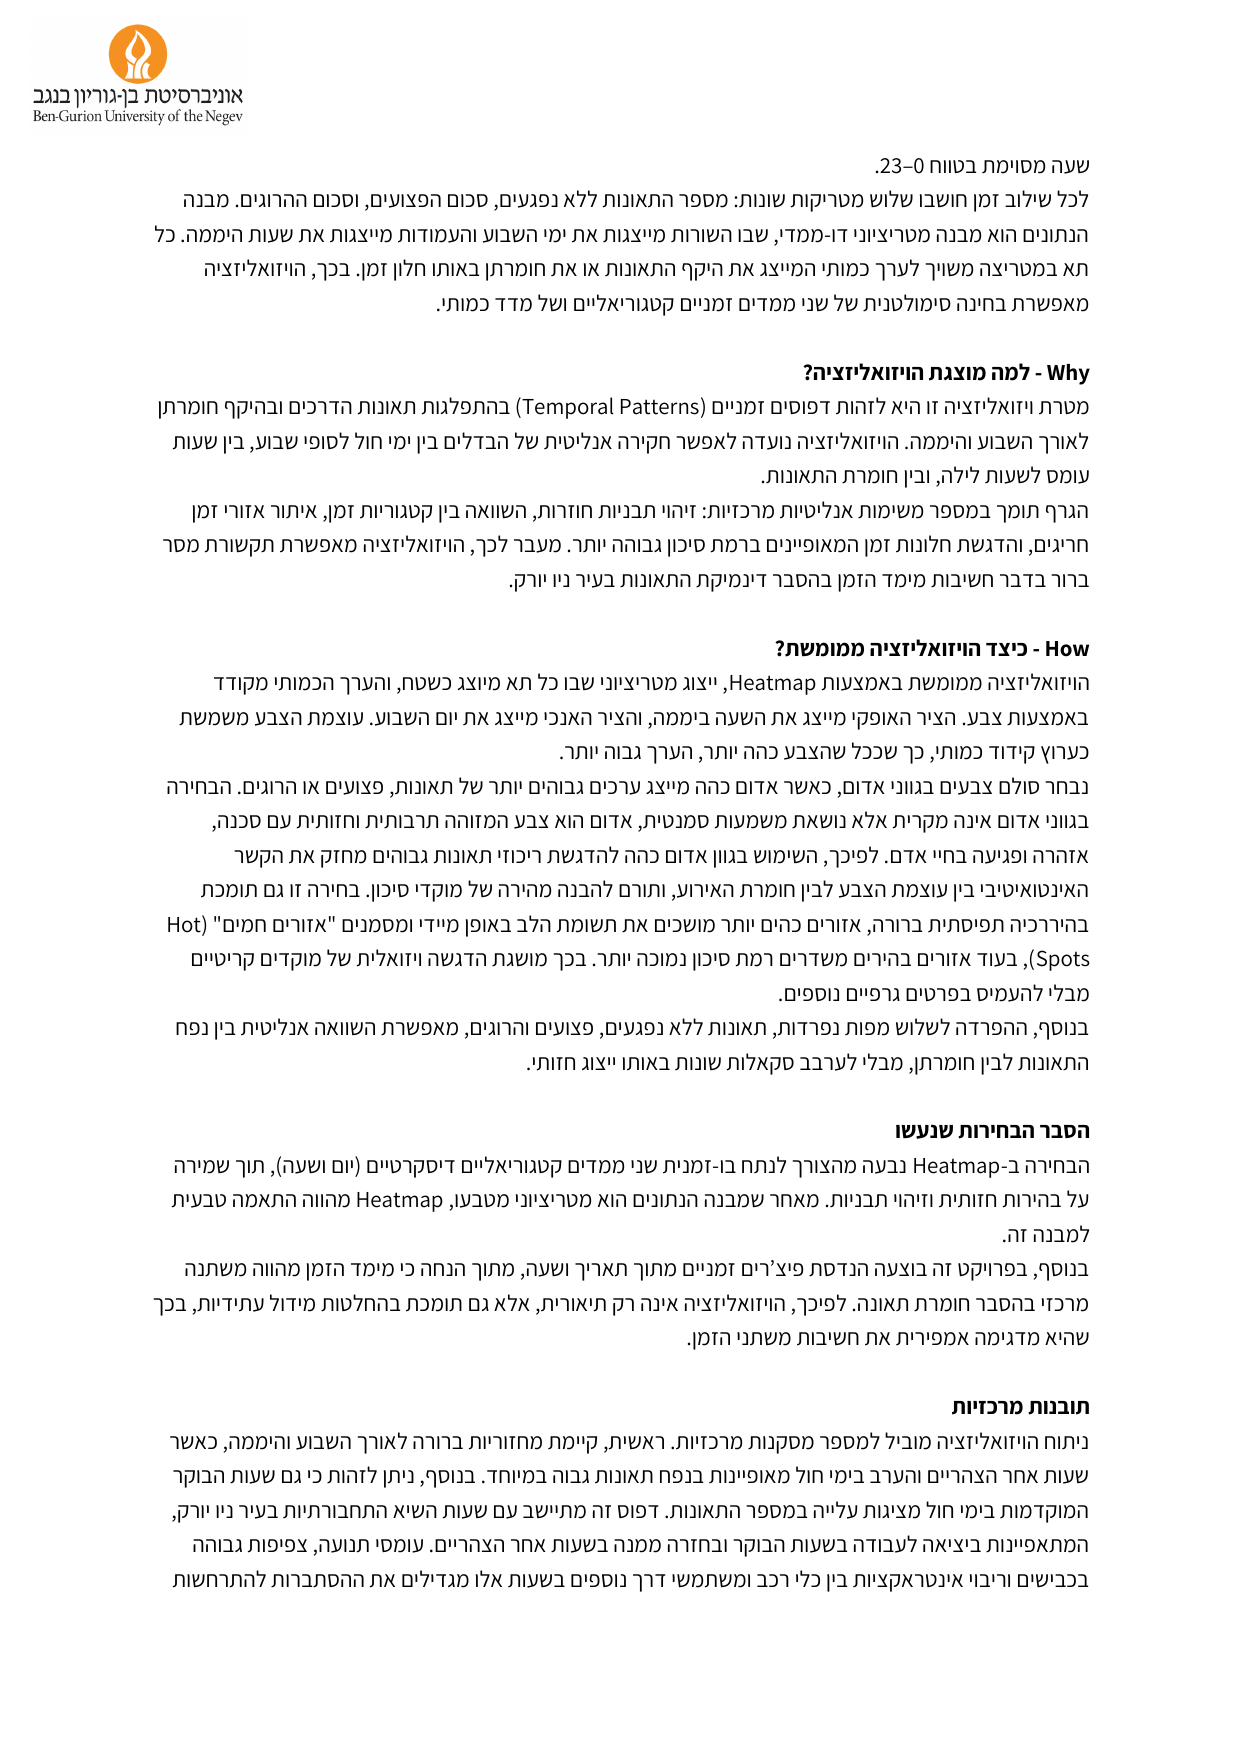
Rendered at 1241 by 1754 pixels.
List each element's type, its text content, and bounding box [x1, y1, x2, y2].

text How - כיצד הויזואליזציה ממומשת? הויזואליזציה ממומשת באמצעות Heatmap, ייצוג מטריציוני שבו כל תא מיוצג כשטח, והערך הכמותי מקודד באמצעות צבע. הציר האופקי מייצג את השעה ביממה, והציר האנכי מייצג את יום השבוע. עוצמת הצבע משמשת כערוץ קידוד כמותי, כך שככל שהצבע כהה יותר, הערך גבוה יותר. נבחר סולם צבעים בגווני אדום, כאשר אדום כהה מייצג ערכים גבוהים יותר של תאונות, פצועים או הרוגים. הבחירה בגווני אדום אינה מקרית אלא נושאת משמעות סמנטית, אדום הוא צבע המזוהה תרבותית וחזותית עם סכנה, אזהרה ופגיעה בחיי אדם. לפיכך, השימוש בגוון אדום כהה להדגשת ריכוזי תאונות גבוהים מחזק את הקשר האינטואיטיבי בין עוצמת הצבע לבין חומרת האירוע, ותורם להבנה מהירה של מוקדי סיכון. בחירה זו גם תומכת בהיררכיה תפיסתית ברורה, אזורים כהים יותר מושכים את תשומת הלב באופן מיידי ומסמנים "אזורים חמים" (Hot Spots), בעוד אזורים בהירים משדרים רמת סיכון נמוכה יותר. בכך מושגת הדגשה ויזואלית של מוקדים קריטיים מבלי להעמיס בפרטים גרפיים נוספים. בנוסף, ההפרדה לשלוש מפות נפרדות, תאונות ללא נפגעים, פצועים והרוגים, מאפשרת השוואה אנליטית בין נפח התאונות לבין חומרתן, מבלי לערבב סקאלות שונות באותו ייצוג חזותי. [150, 633, 1090, 1076]
text Why - למה מוצגת הויזואליזציה? מטרת ויזואליזציה זו היא לזהות דפוסים זמניים (Temporal Patterns) בהתפלגות תאונות הדרכים ובהיקף חומרתן לאורך השבוע והיממה. הויזואליזציה נועדה לאפשר חקירה אנליטית של הבדלים בין ימי חול לסופי שבוע, בין שעות עומס לשעות לילה, ובין חומרת התאונות. הגרף תומך במספר משימות אנליטיות מרכזיות: זיהוי תבניות חוזרות, השוואה בין קטגוריות זמן, איתור אזורי זמן חריגים, והדגשת חלונות זמן המאופיינים ברמת סיכון גבוהה יותר. מעבר לכך, הויזואליזציה מאפשרת תקשורת מסר ברור בדבר חשיבות מימד הזמן בהסבר דינמיקת התאונות בעיר ניו יורק. [150, 357, 1090, 594]
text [150, 150, 1090, 318]
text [150, 1391, 1090, 1594]
text הסבר הבחירות שנעשו הבחירה ב-Heatmap נבעה מהצורך לנתח בו-זמנית שני ממדים קטגוריאליים דיסקרטיים (יום ושעה), תוך שמירה על בהירות חזותית וזיהוי תבניות. מאחר שמבנה הנתונים הוא מטריציוני מטבעו, Heatmap מהווה התאמה טבעית למבנה זה. בנוסף, בפרויקט זה בוצעה הנדסת פיצ’רים זמניים מתוך תאריך ושעה, מתוך הנחה כי מימד הזמן מהווה משתנה מרכזי בהסבר חומרת תאונה. לפיכך, הויזואליזציה אינה רק תיאורית, אלא גם תומכת בהחלטות מידול עתידיות, בכך שהיא מדגימה אמפירית את חשיבות משתני הזמן. [150, 1115, 1090, 1352]
picture [28, 18, 252, 135]
